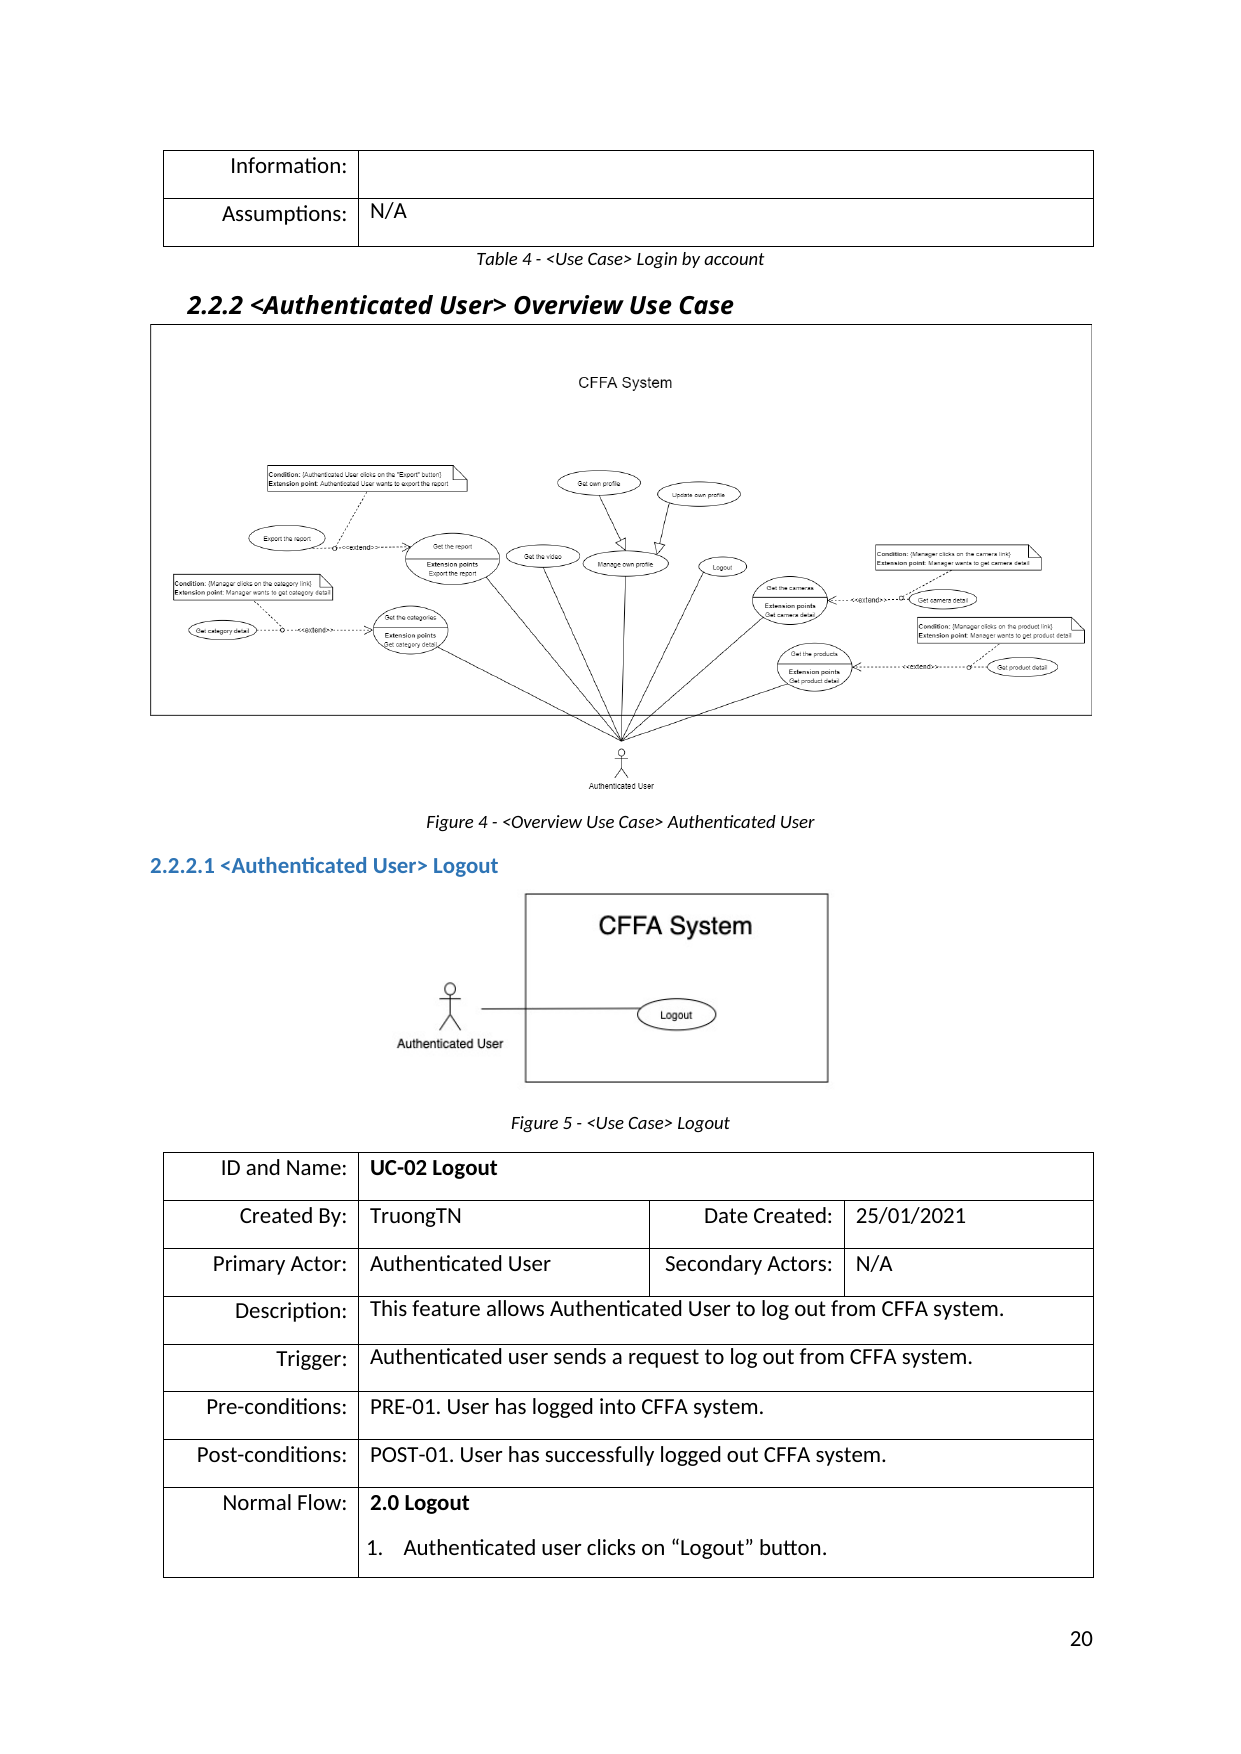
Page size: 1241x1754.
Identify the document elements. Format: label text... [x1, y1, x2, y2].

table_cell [359, 151, 1093, 198]
text Figure 4 - <Overview Use Case> Authenticated User [150, 810, 1093, 833]
table_cell N/A [845, 1249, 1093, 1296]
picture [385, 881, 858, 1092]
table_cell Authenticated User [359, 1249, 649, 1296]
text Table 4 - <Use Case> Login by account [150, 247, 1093, 269]
table_cell Other Information: [164, 151, 358, 198]
table_cell Secondary Actors: [650, 1249, 844, 1296]
table_cell Trigger: [164, 1345, 358, 1391]
table_cell Authenticated user sends a request to log out from CFFA system. [359, 1345, 1093, 1391]
table_cell TruongTN [359, 1201, 649, 1248]
table_cell Assumptions: [164, 199, 358, 246]
table_header UC-02 Logout [359, 1153, 1093, 1200]
subtitle 2.2.2.1 <Authenticated User> Logout [150, 851, 1093, 879]
table_cell N/A [359, 199, 1093, 246]
table_cell PRE-01. User has logged into CFFA system. [359, 1392, 1093, 1439]
table_cell Description: [164, 1297, 358, 1343]
table_cell POST-01. User has successfully logged out CFFA system. [359, 1440, 1093, 1487]
picture [150, 324, 1092, 791]
table_header ID and Name: [164, 1153, 358, 1200]
table_cell Primary Actor: [164, 1249, 358, 1296]
table_cell Normal Flow: [164, 1488, 358, 1577]
table_cell This feature allows Authenticated User to log out from CFFA system. [359, 1297, 1093, 1343]
table_cell 25/01/2021 [845, 1201, 1093, 1248]
subtitle 2.2.2 <Authenticated User> Overview Use Case [150, 288, 1093, 322]
table_cell Pre-conditions: [164, 1392, 358, 1439]
table_cell Date Created: [650, 1201, 844, 1248]
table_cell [359, 1488, 1093, 1577]
table_cell Created By: [164, 1201, 358, 1248]
text Figure 5 - <Use Case> Logout [150, 1111, 1093, 1134]
table_cell Post-conditions: [164, 1440, 358, 1487]
